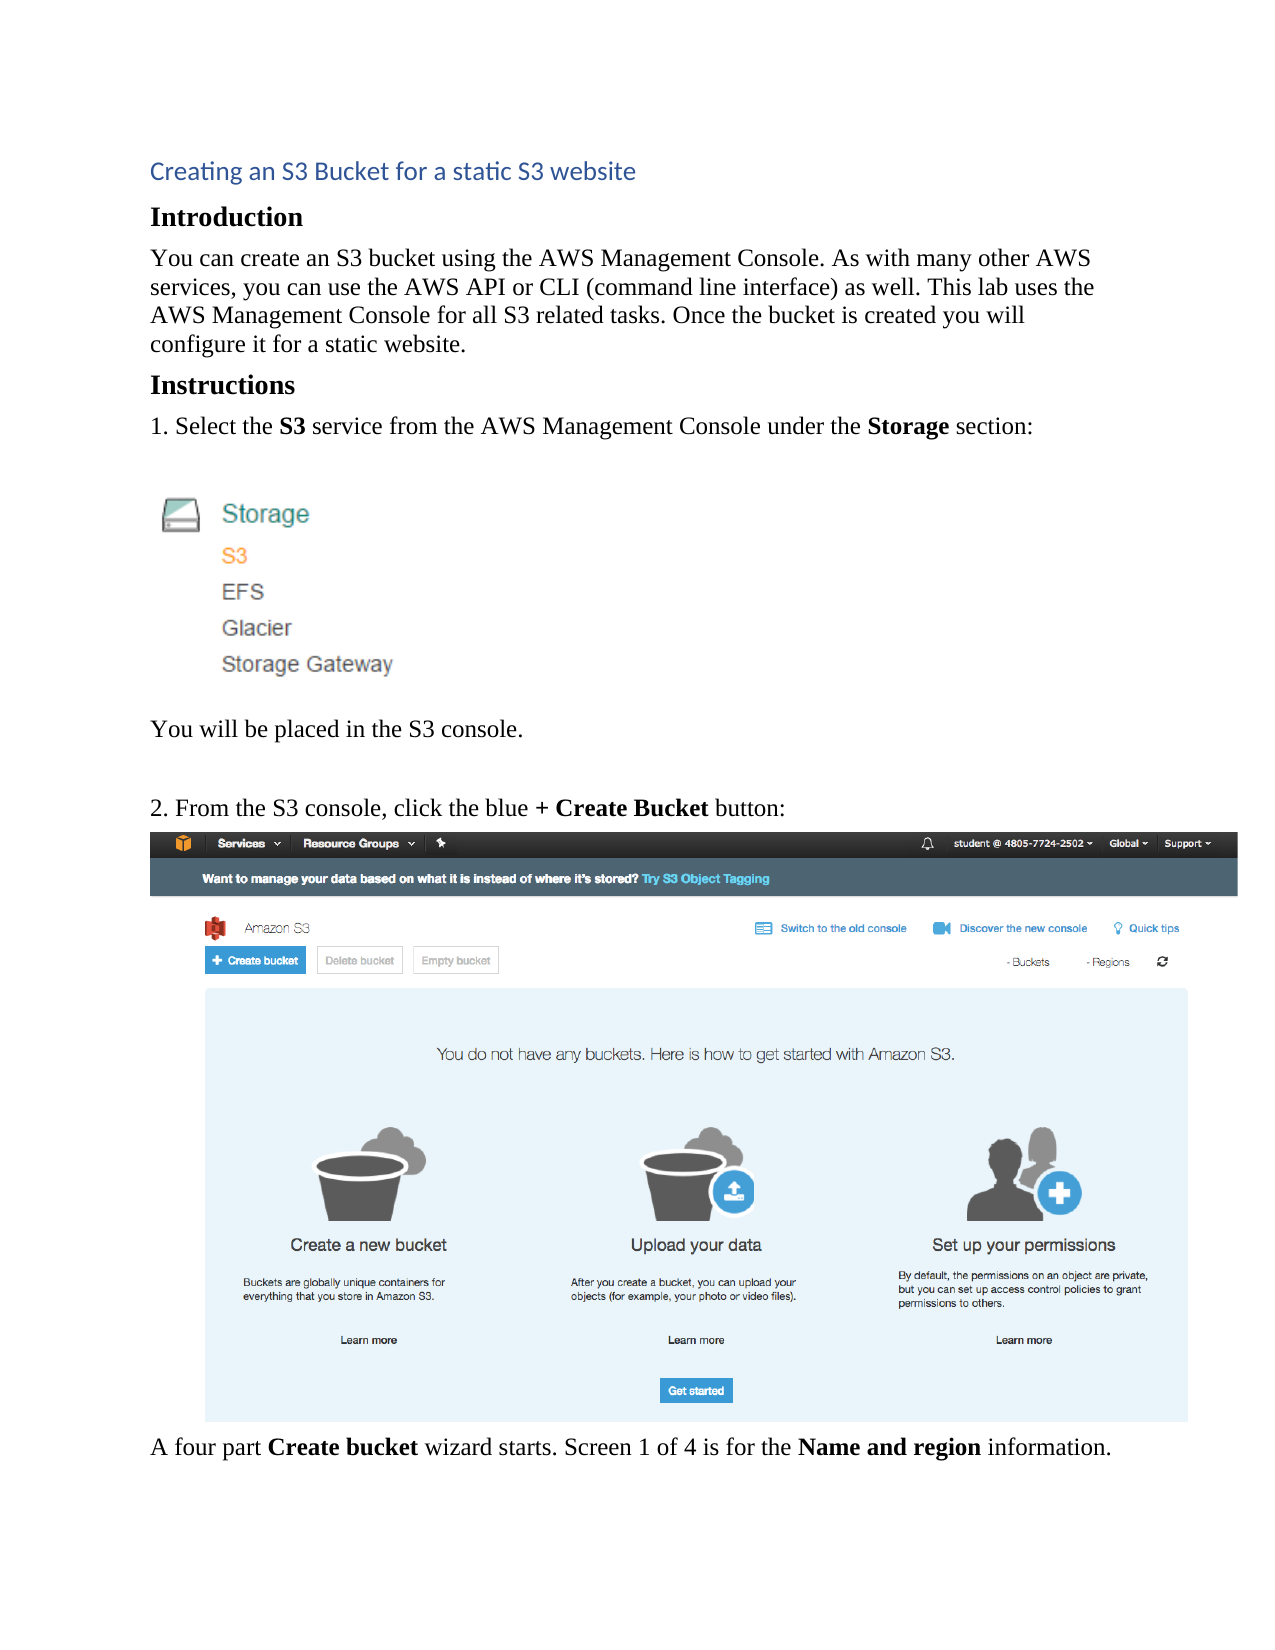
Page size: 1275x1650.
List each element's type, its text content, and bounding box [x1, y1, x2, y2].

picture [150, 832, 1238, 1422]
text 1. Select the S3 service from the AWS Management Console under the Storage section: [150, 411, 1125, 440]
text You can create an S3 bucket using the AWS Management Console. As with many other AWS services, you can use the AWS API or CLI (command line interface) as well. This lab uses the AWS Management Console for all S3 related tasks. Once the bucket is created you will configure it for a static website. [150, 243, 1125, 358]
subtitle Instructions [150, 368, 1125, 401]
text You will be placed in the S3 console. [150, 714, 1125, 743]
picture [150, 479, 422, 705]
subtitle Creating an S3 Bucket for a static S3 website [150, 154, 1125, 187]
text A four part Create bucket wizard starts. Screen 1 of 4 is for the Name and region information. [150, 1432, 1125, 1460]
text 2. From the S3 console, click the blue + Create Bucket button: [150, 793, 1125, 822]
subtitle Introduction [150, 200, 1125, 233]
